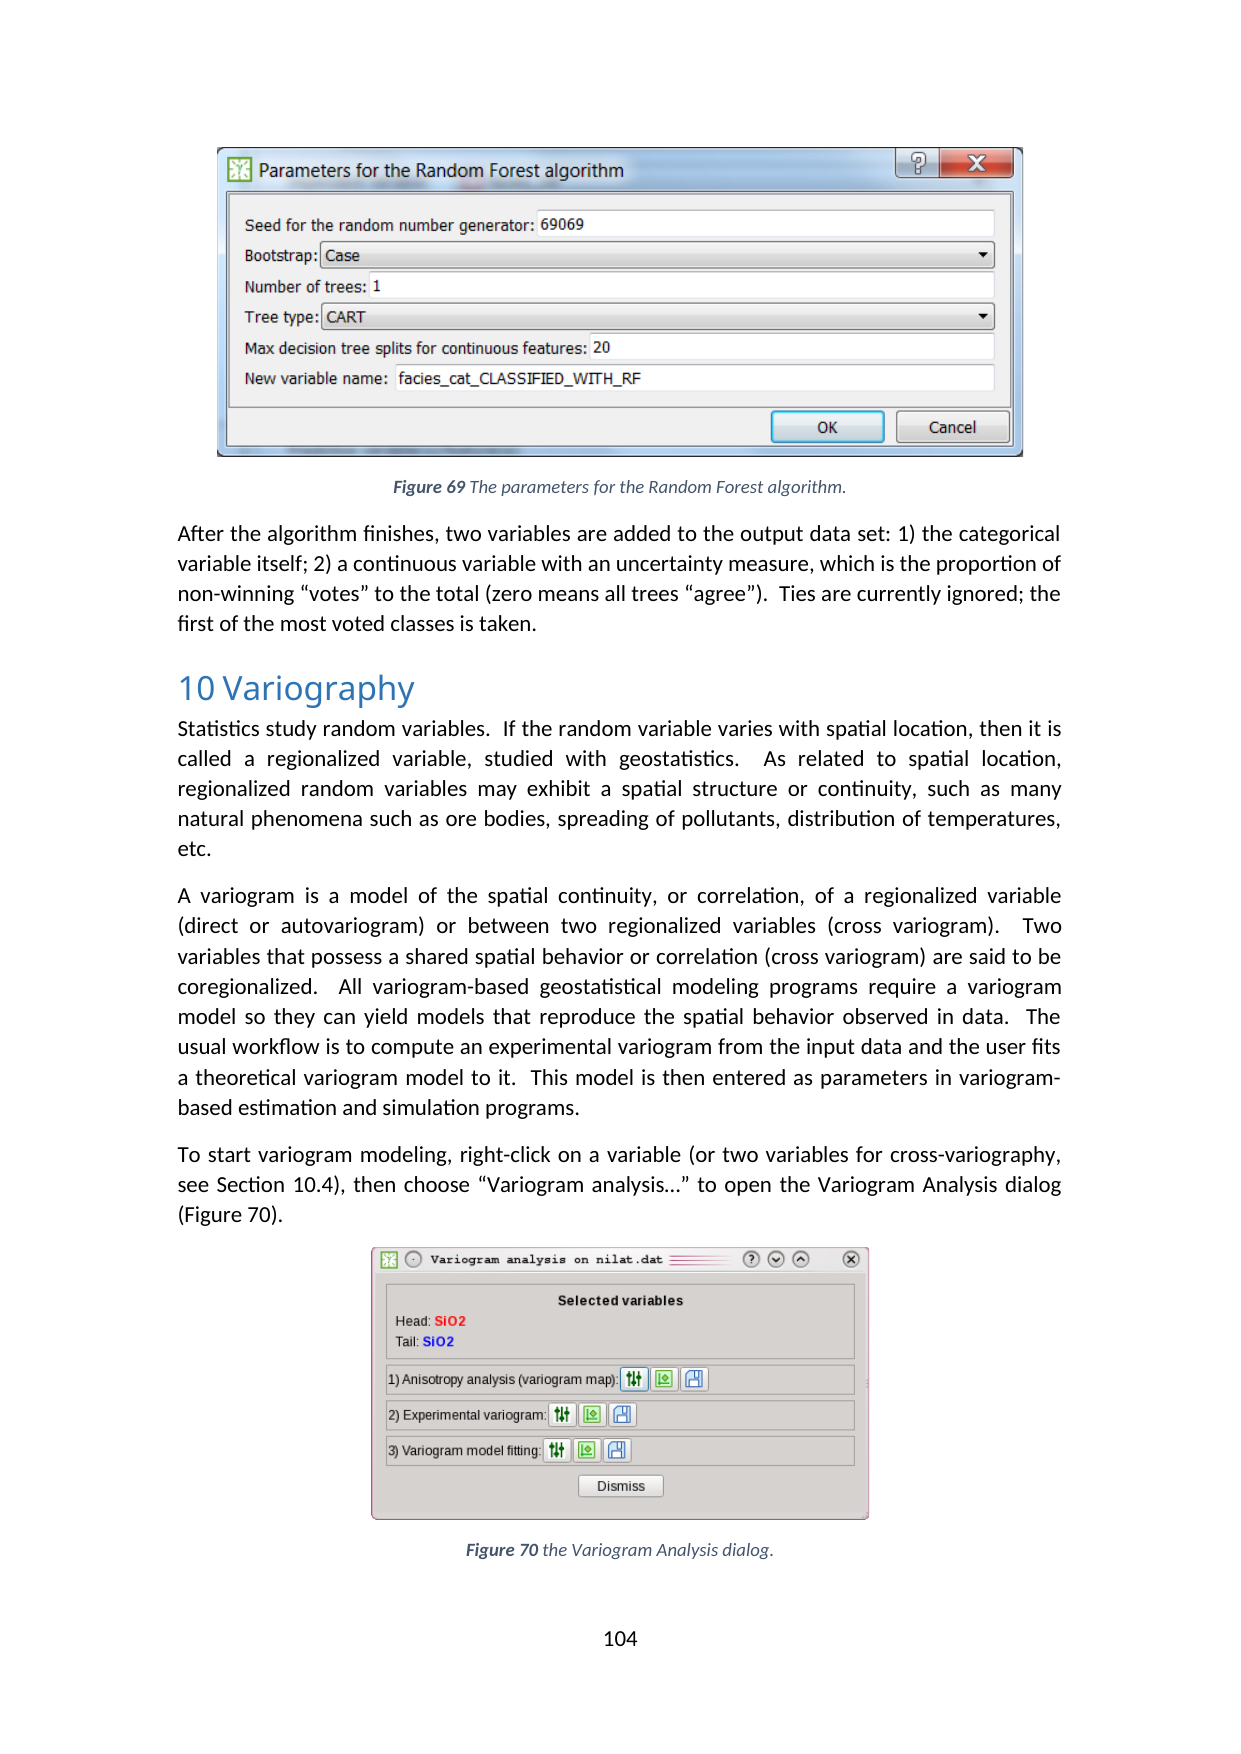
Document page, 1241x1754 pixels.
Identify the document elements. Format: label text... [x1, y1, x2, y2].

picture [217, 147, 1024, 457]
subtitle Variography [177, 665, 1063, 710]
text Figure 70 the Variogram Analysis dialog. [177, 1538, 1063, 1561]
text Statistics study random variables. If the random variable varies with spatial location, then it is called a regionalized variable, studied with geostatistics. As related to spatial location, regionalized random variables may exhibit a spatial structure or continuity, such as many natural phenomena such as ore bodies, spreading of pollutants, distribution of temperatures, etc. [177, 714, 1063, 863]
text Figure 69 The parameters for the Random Forest algorithm. [177, 475, 1063, 498]
text A variogram is a model of the spatial continuity, or correlation, of a regionalized variable (direct or autovariogram) or between two regionalized variables (cross variogram). Two variables that possess a shared spatial behavior or correlation (cross variogram) are said to be coregionalized. All variogram-based geostatistical modeling programs require a variogram model so they can yield models that reproduce the spatial behavior observed in data. The usual workflow is to compute an experimental variogram from the input data and the user fits a theoretical variogram model to it. This model is then entered as parameters in variogram-based estimation and simulation programs. [177, 881, 1063, 1121]
picture [371, 1247, 870, 1520]
text To start variogram modeling, right-click on a variable (or two variables for cross-variography, see Section 10.4), then choose “Variogram analysis…” to open the Variogram Analysis dialog (Figure 69). [177, 1140, 1063, 1228]
text After the algorithm finishes, two variables are added to the output data set: 1) the categorical variable itself; 2) a continuous variable with an uncertainty measure, which is the proportion of non-winning “votes” to the total (zero means all trees “agree”). Ties are currently ignored; the first of the most voted classes is taken. [177, 519, 1063, 638]
